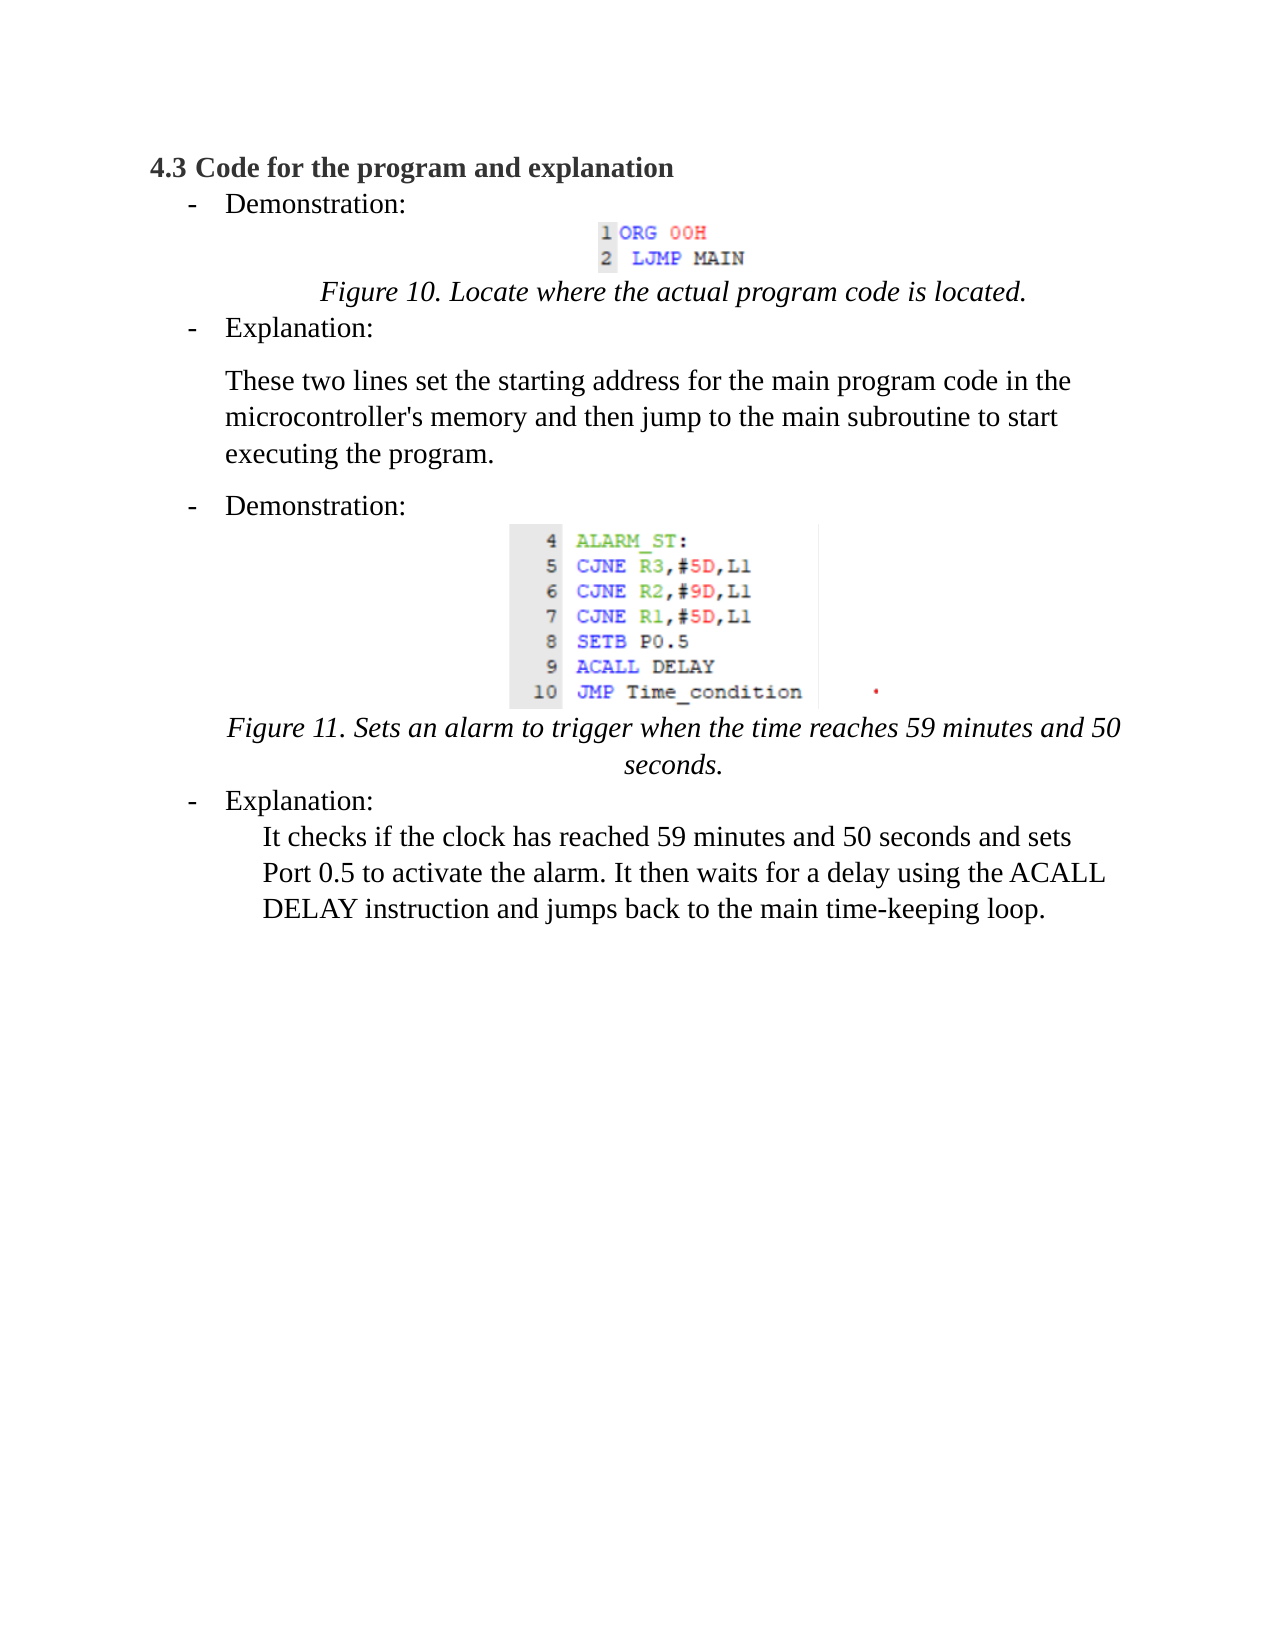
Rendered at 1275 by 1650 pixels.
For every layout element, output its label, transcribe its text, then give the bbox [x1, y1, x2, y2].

list Explanation: [187, 783, 1125, 816]
list Demonstration: [187, 488, 1125, 522]
list Demonstration: [187, 186, 1125, 220]
list It checks if the clock has reached 59 minutes and 50 seconds and sets Port 0.5 to activate the alarm. It then waits for a delay using the ACALL DELAY instruction and jumps back to the main time-keeping loop. [262, 819, 1125, 925]
list Figure 10. Locate where the actual program code is located. [225, 274, 1125, 308]
list Figure 11. Sets an alarm to trigger when the time reaches 59 minutes and 50 seconds. [225, 711, 1125, 780]
list Code for the program and explanation [150, 150, 1125, 183]
picture [598, 222, 752, 273]
picture [509, 524, 879, 709]
list Explanation: [187, 311, 1125, 344]
text These two lines set the starting address for the main program code in the microcontroller's memory and then jump to the main subroutine to start executing the program. [225, 363, 1125, 469]
